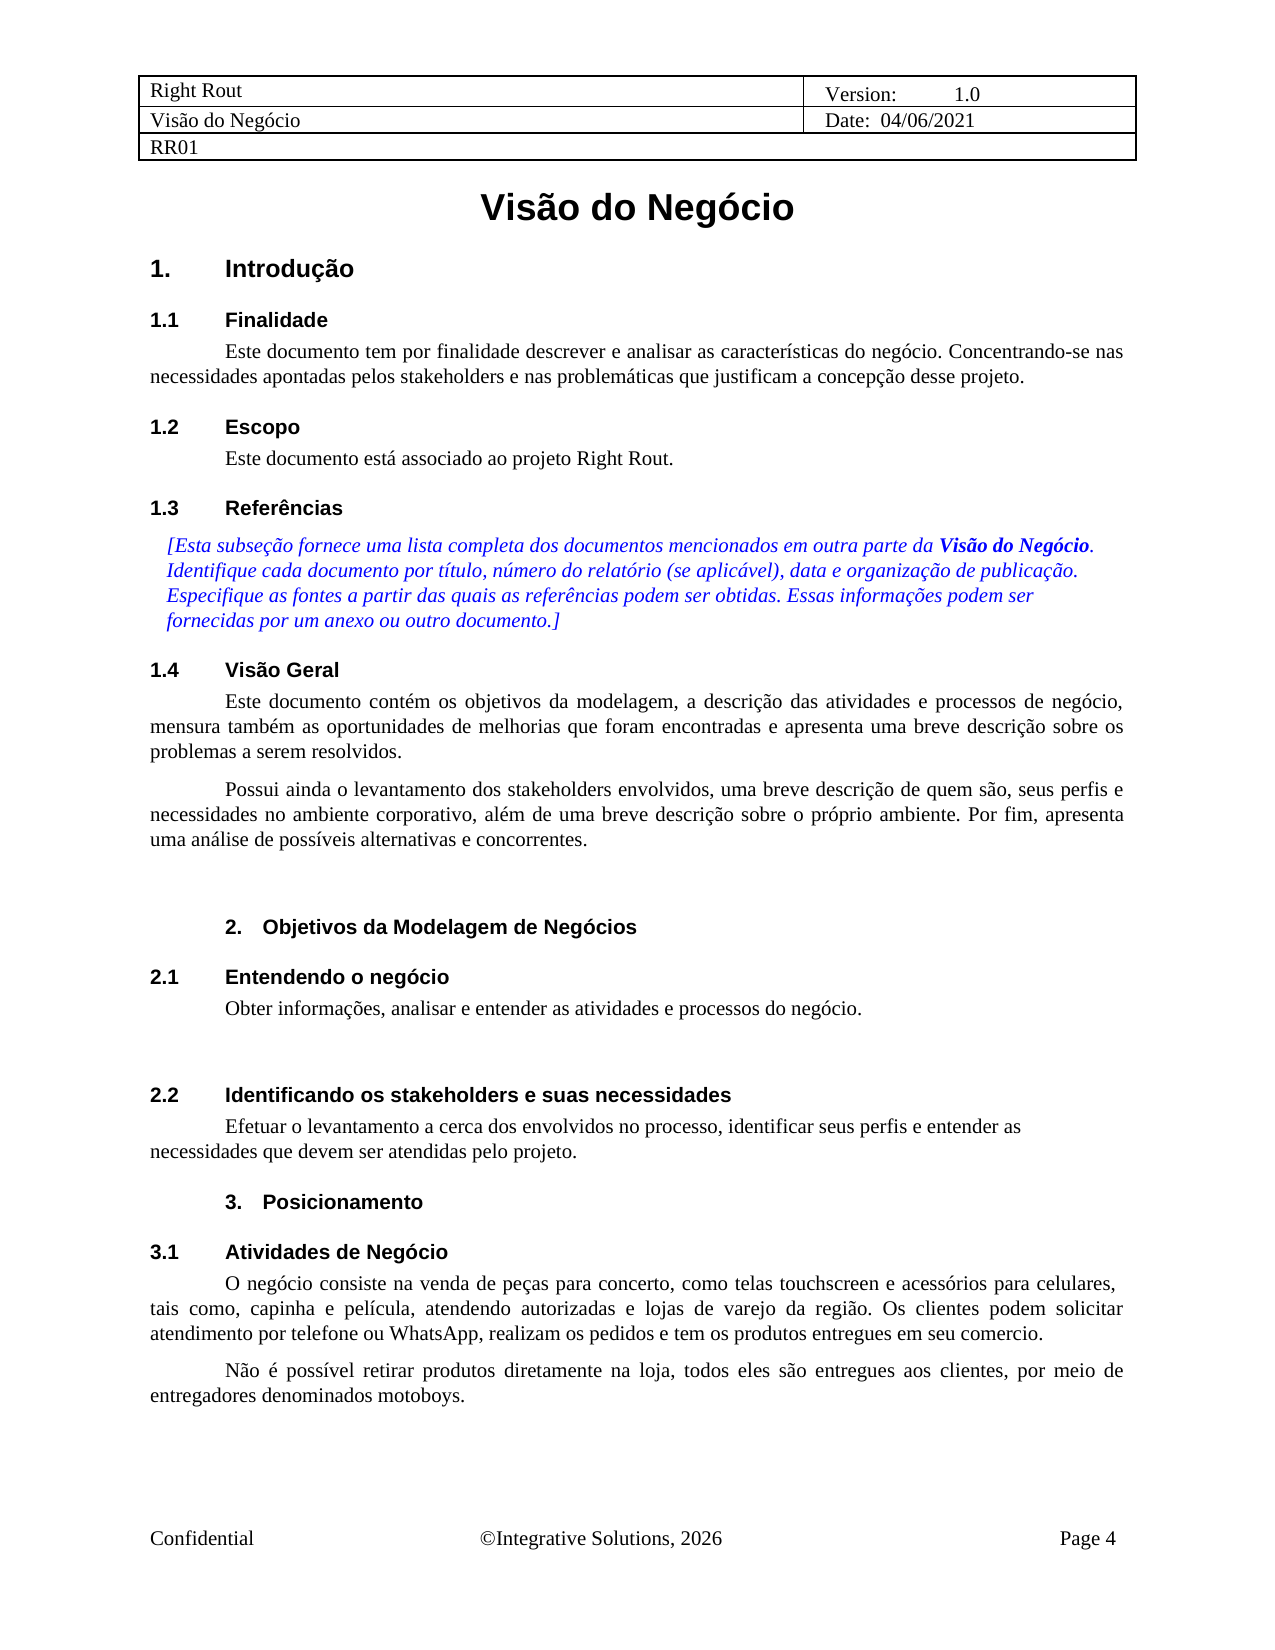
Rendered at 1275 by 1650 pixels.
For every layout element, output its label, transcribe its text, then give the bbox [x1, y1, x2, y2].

subtitle Atividades de Negócio [150, 1238, 1125, 1263]
text Este documento está associado ao projeto Right Rout. [150, 445, 1125, 470]
subtitle Identificando os stakeholders e suas necessidades [150, 1082, 1125, 1107]
subtitle Visão Geral [150, 657, 1125, 682]
subtitle Escopo [150, 413, 1125, 438]
text Efetuar o levantamento a cerca dos envolvidos no processo, identificar seus perfis e entender as necessidades que devem ser atendidas pelo projeto. [150, 1113, 1125, 1163]
text Obter informações, analisar e entender as atividades e processos do negócio. [150, 995, 1125, 1020]
subtitle Referências [150, 495, 1125, 520]
subtitle Entendendo o negócio [150, 963, 1125, 988]
subtitle Posicionamento [225, 1188, 1125, 1213]
text Este documento tem por finalidade descrever e analisar as características do negócio. Concentrando-se nas necessidades apontadas pelos stakeholders e nas problemáticas que justificam a concepção desse projeto. [150, 338, 1125, 388]
text Possui ainda o levantamento dos stakeholders envolvidos, uma breve descrição de quem são, seus perfis e necessidades no ambiente corporativo, além de uma breve descrição sobre o próprio ambiente. Por fim, apresenta uma análise de possíveis alternativas e concorrentes. [150, 776, 1125, 851]
subtitle Objetivos da Modelagem de Negócios [225, 913, 1125, 938]
text Este documento contém os objetivos da modelagem, a descrição das atividades e processos de negócio, mensura também as oportunidades de melhorias que foram encontradas e apresenta uma breve descrição sobre os problemas a serem resolvidos. [150, 688, 1125, 763]
text [Esta subseção fornece uma lista completa dos documentos mencionados em outra parte da Visão do Negócio. Identifique cada documento por título, número do relatório (se aplicável), data e organização de publicação. Especifique as fontes a partir das quais as referências podem ser obtidas. Essas informações podem ser fornecidas por um anexo ou outro documento.] [166, 532, 1125, 632]
subtitle Introdução [150, 253, 1125, 282]
text Não é possível retirar produtos diretamente na loja, todos eles são entregues aos clientes, por meio de entregadores denominados motoboys. [150, 1357, 1125, 1407]
subtitle Visão do Negócio [150, 185, 1125, 228]
text O negócio consiste na venda de peças para concerto, como telas touchscreen e acessórios para celulares, tais como, capinha e película, atendendo autorizadas e lojas de varejo da região. Os clientes podem solicitar atendimento por telefone ou WhatsApp, realizam os pedidos e tem os produtos entregues em seu comercio. [150, 1270, 1125, 1345]
subtitle Finalidade [150, 307, 1125, 332]
